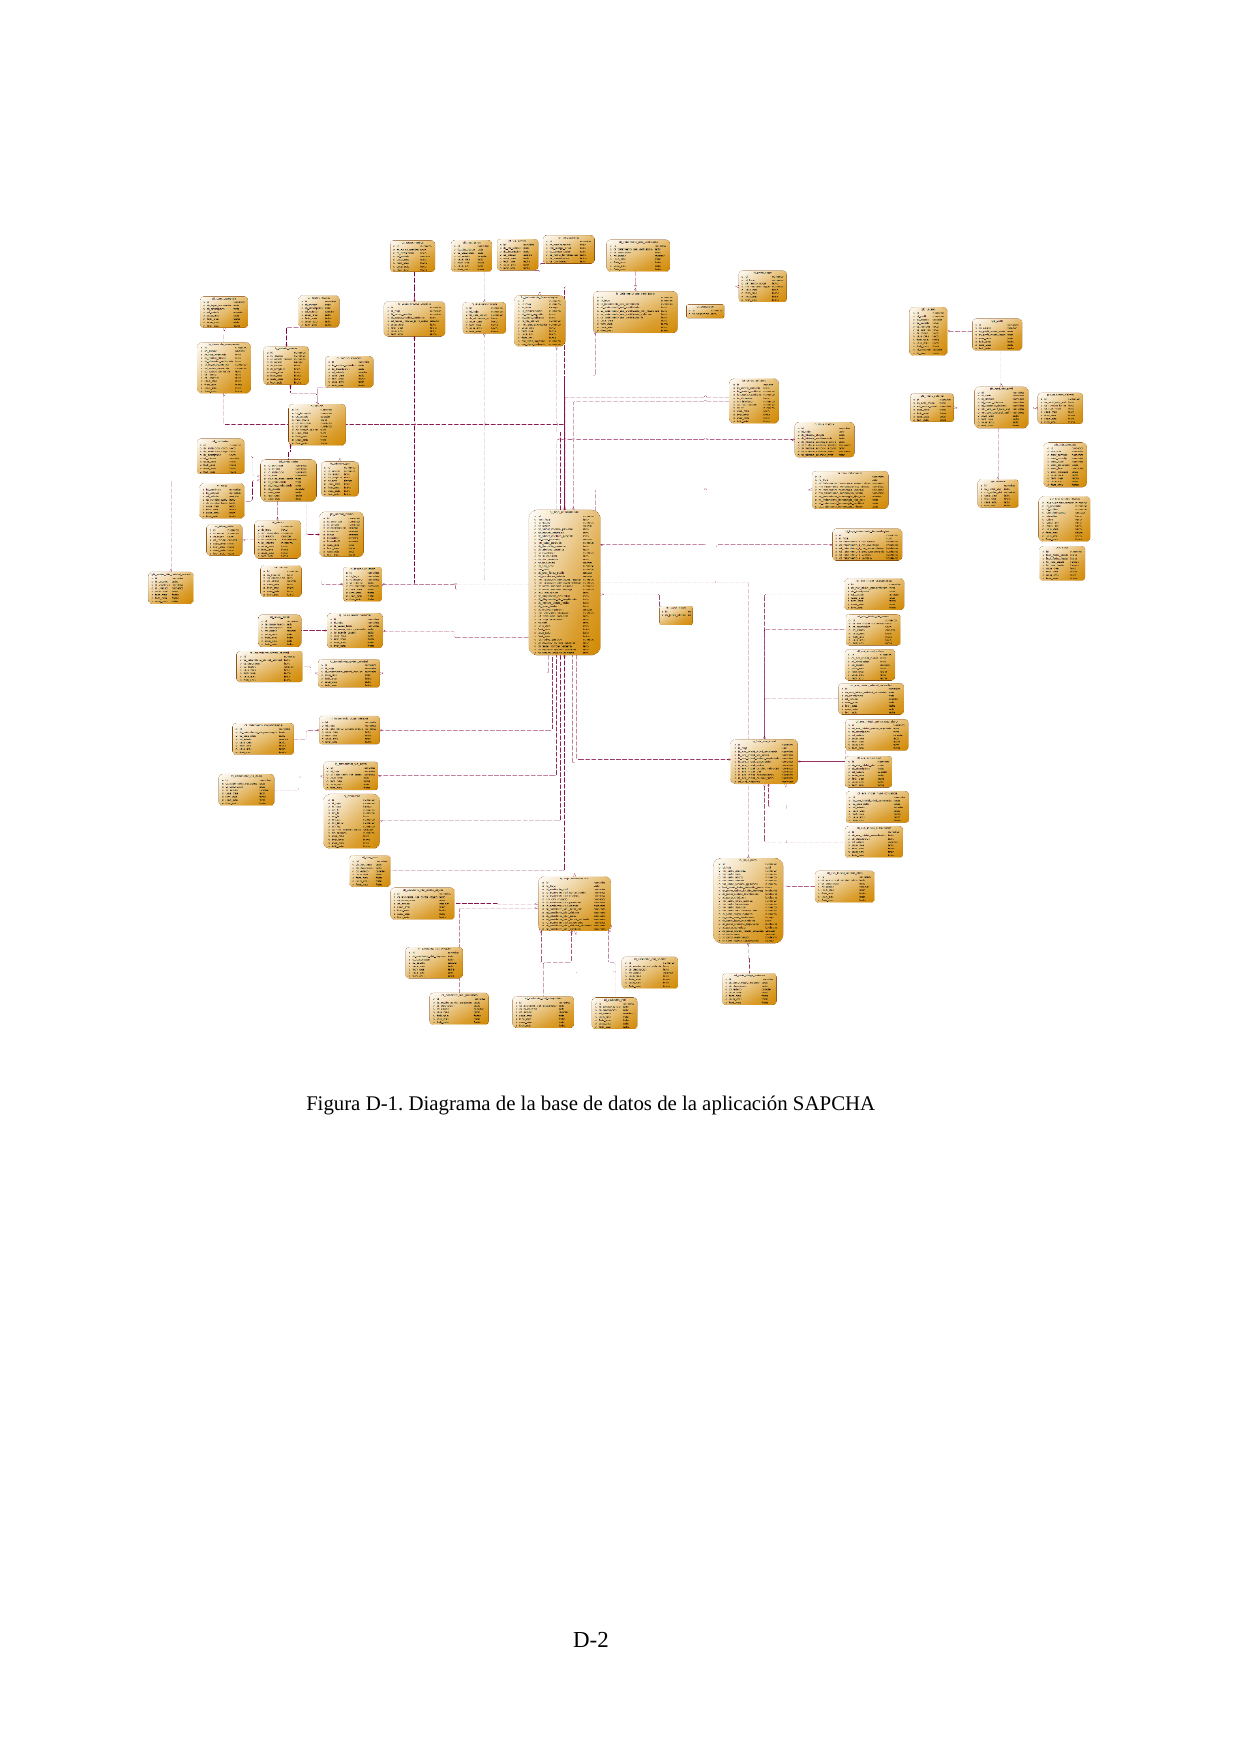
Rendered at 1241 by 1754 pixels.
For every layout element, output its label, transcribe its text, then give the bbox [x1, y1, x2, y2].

picture [148, 235, 1091, 1029]
text Figura D-1. Diagrama de la base de datos de la aplicación SAPCHA [148, 1091, 1033, 1115]
